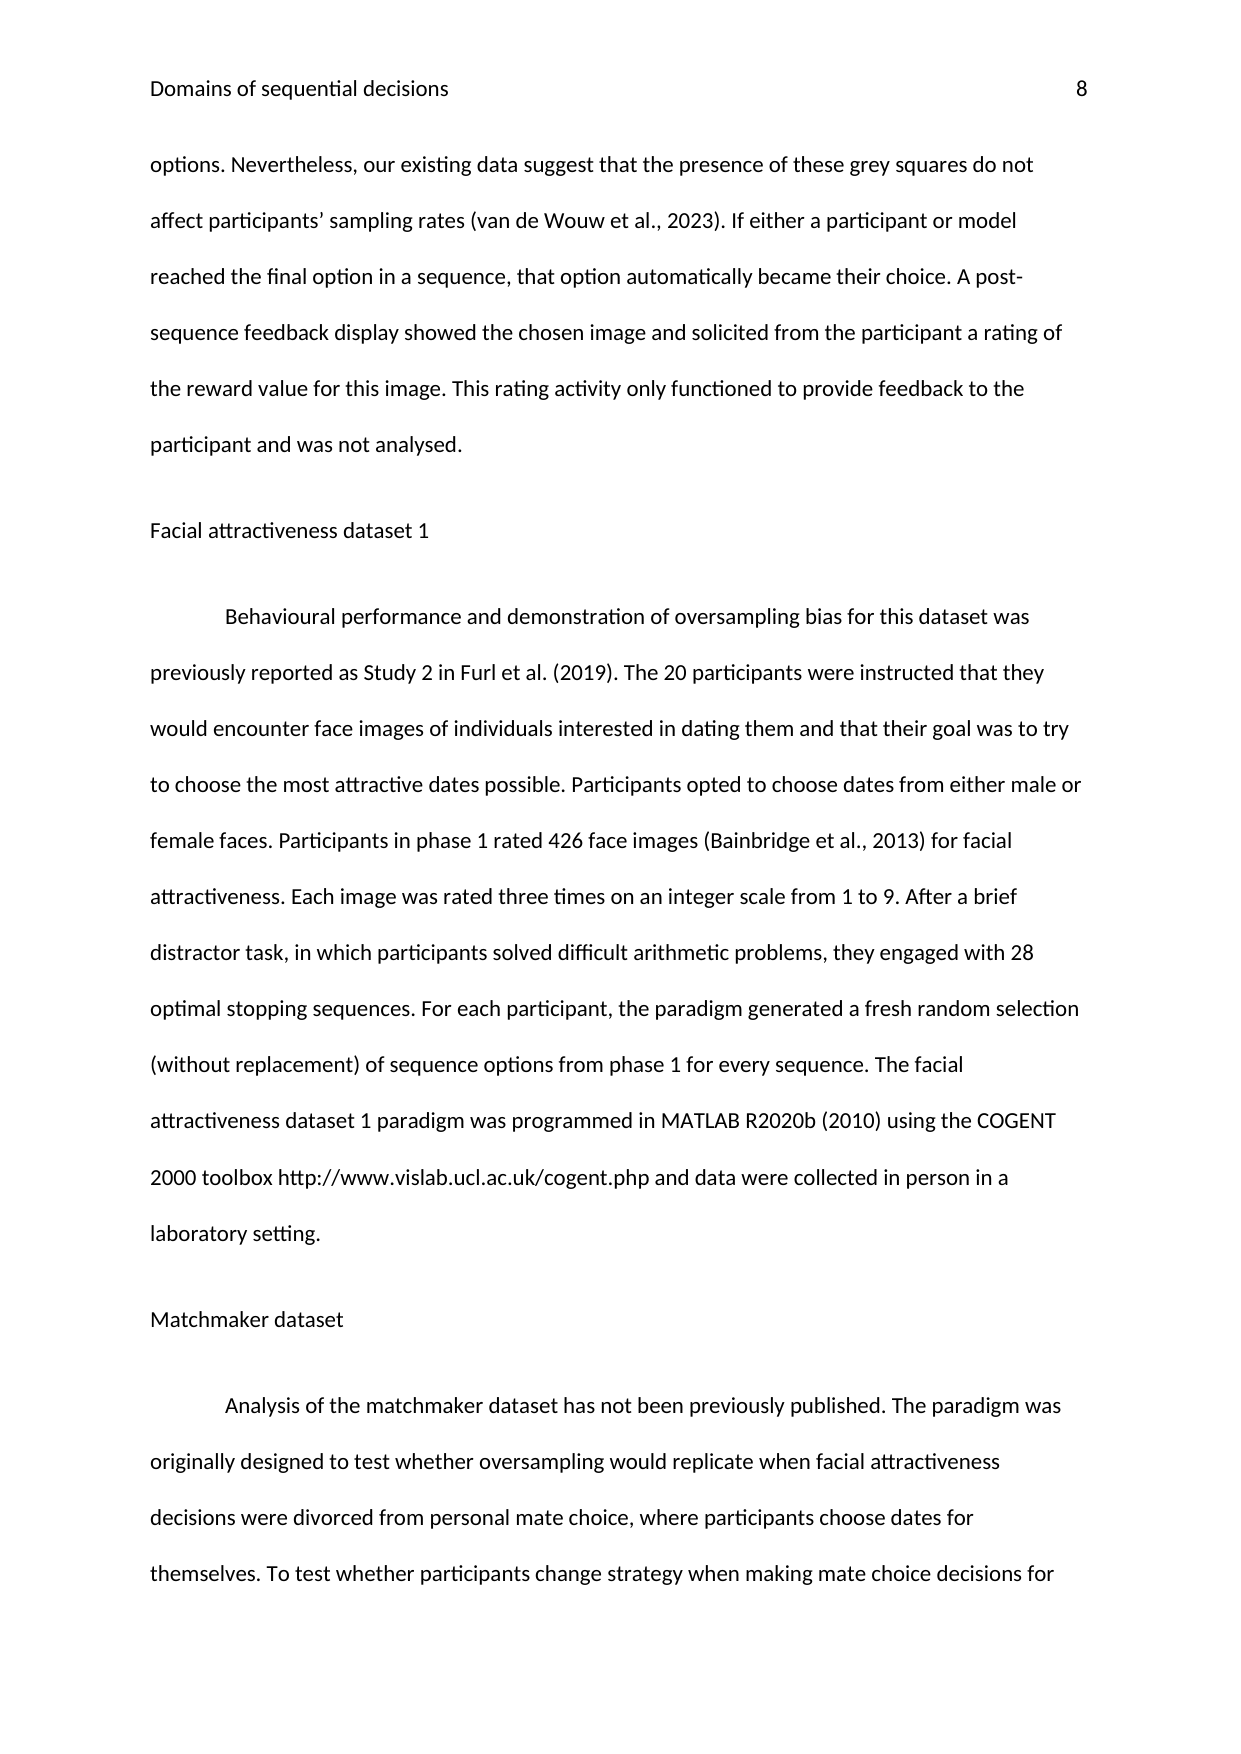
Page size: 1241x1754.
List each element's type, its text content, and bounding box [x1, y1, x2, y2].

text Matchmaker dataset [150, 1305, 1090, 1333]
text Behavioural performance and demonstration of oversampling bias for this dataset was previously reported as Study 2 in Furl et al. (2019). The 20 participants were instructed that they would encounter face images of individuals interested in dating them and that their goal was to try to choose the most attractive dates possible. Participants opted to choose dates from either male or female faces. Participants in phase 1 rated 426 face images (Bainbridge et al., 2013) for facial attractiveness. Each image was rated three times on an integer scale from 1 to 9. After a brief distractor task, in which participants solved difficult arithmetic problems, they engaged with 28 optimal stopping sequences. For each participant, the paradigm generated a fresh random selection (without replacement) of sequence options from phase 1 for every sequence. The facial attractiveness dataset 1 paradigm was programmed in MATLAB R2020b (2010) using the COGENT 2000 toolbox http://www.vislab.ucl.ac.uk/cogent.php and data were collected in person in a laboratory setting. [150, 602, 1090, 1247]
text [150, 150, 1090, 458]
text Facial attractiveness dataset 1 [150, 516, 1090, 544]
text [150, 1391, 1090, 1587]
